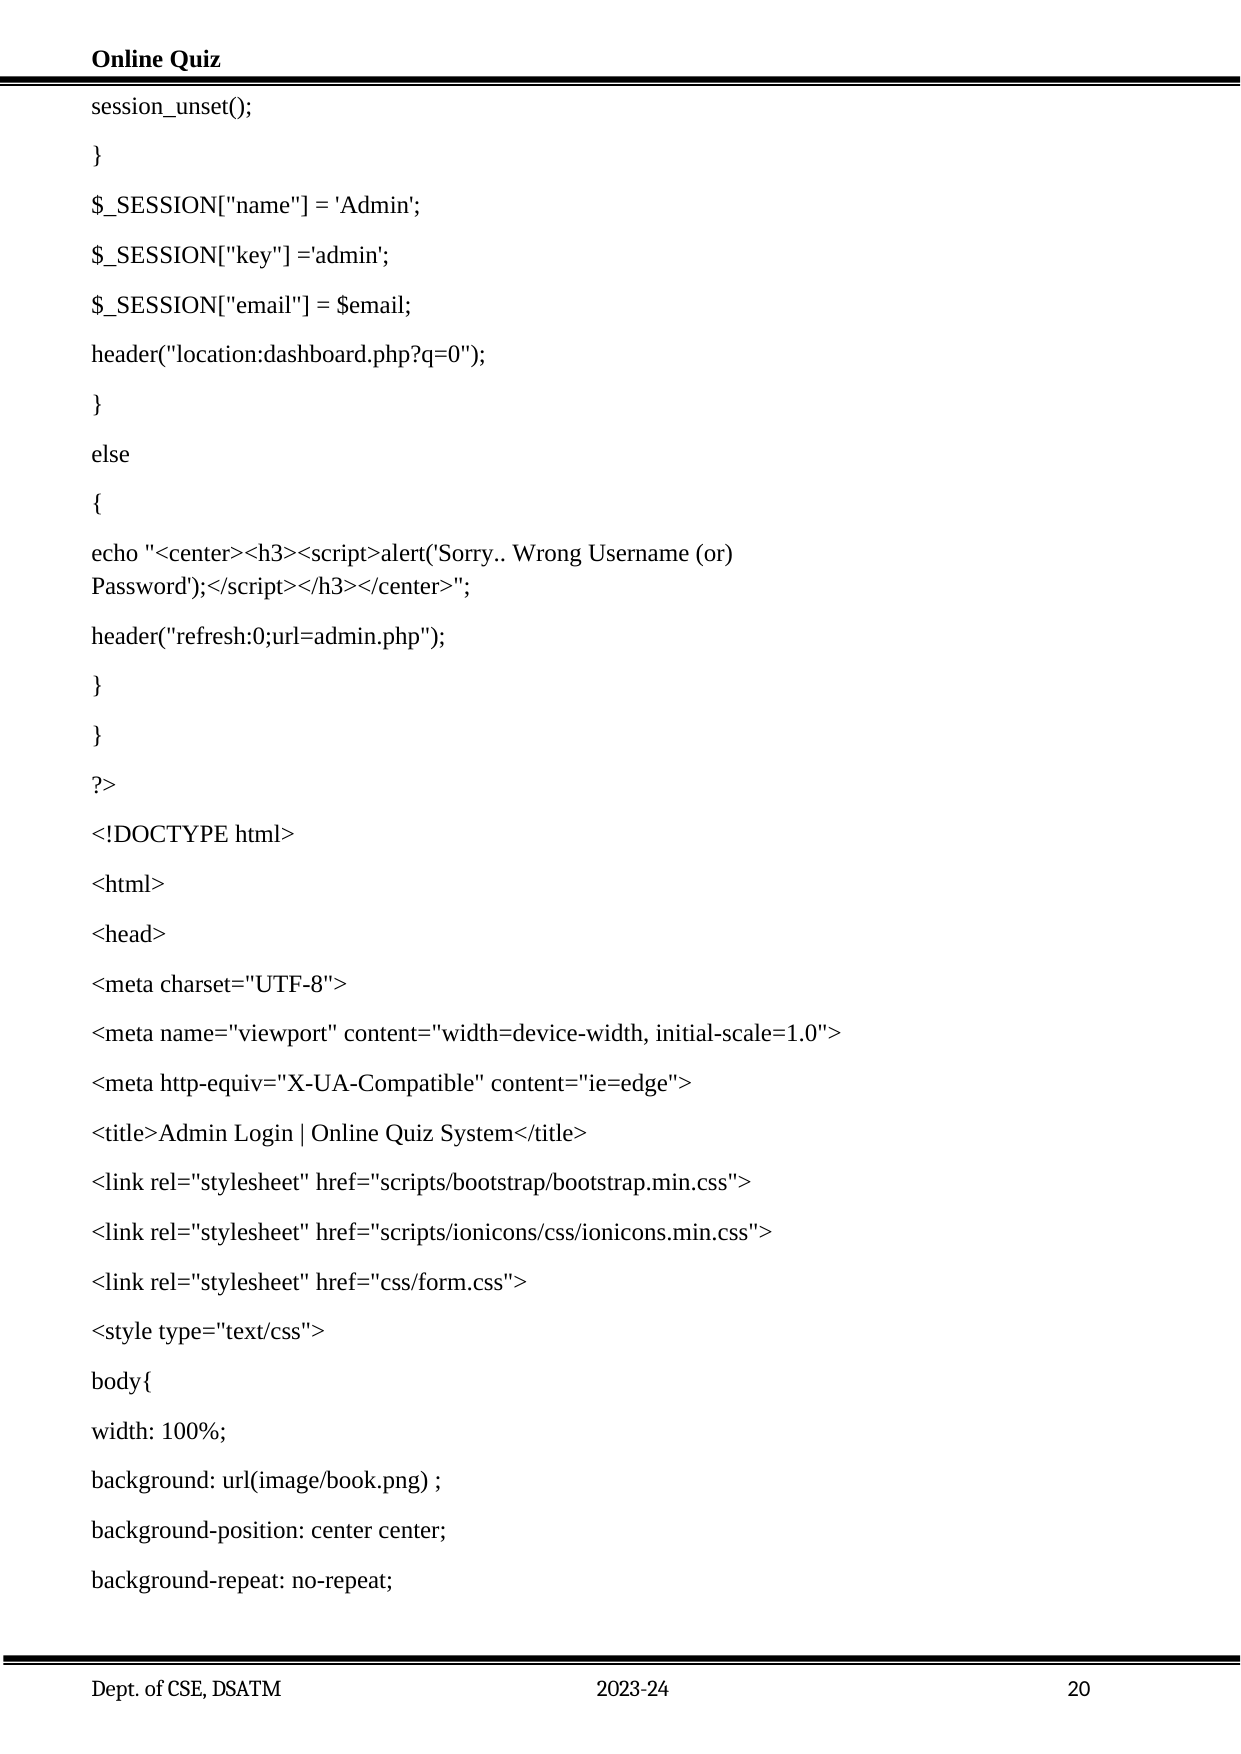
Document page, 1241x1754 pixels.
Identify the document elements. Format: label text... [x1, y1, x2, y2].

text $_SESSION["email"] = $email; [91, 290, 1090, 318]
text echo "<center><h3><script>alert('Sorry.. Wrong Username (or) Password');</script></h3></center>"; [91, 538, 1090, 600]
text else [91, 439, 1090, 467]
text session_unset(); [91, 91, 1090, 120]
text <link rel="stylesheet" href="css/form.css"> [91, 1267, 1090, 1296]
text body{ [91, 1366, 1090, 1395]
text ?> [91, 770, 1090, 799]
text <!DOCTYPE html> [91, 819, 1090, 848]
text <meta http-equiv="X-UA-Compatible" content="ie=edge"> [91, 1068, 1090, 1097]
text width: 100%; [91, 1416, 1090, 1444]
text <head> [91, 919, 1090, 948]
text $_SESSION["name"] = 'Admin'; [91, 190, 1090, 219]
text } [91, 141, 1090, 169]
text <meta name="viewport" content="width=device-width, initial-scale=1.0"> [91, 1018, 1090, 1047]
text <meta charset="UTF-8"> [91, 969, 1090, 997]
text } [91, 389, 1090, 418]
text background: url(image/book.png) ; [91, 1466, 1090, 1494]
text background-repeat: no-repeat; [91, 1565, 1090, 1594]
text header("refresh:0;url=admin.php"); [91, 621, 1090, 649]
text <html> [91, 869, 1090, 898]
text } [91, 671, 1090, 699]
text <style type="text/css"> [91, 1316, 1090, 1345]
text { [91, 488, 1090, 517]
text $_SESSION["key"] ='admin'; [91, 240, 1090, 269]
text <link rel="stylesheet" href="scripts/bootstrap/bootstrap.min.css"> [91, 1167, 1090, 1196]
text header("location:dashboard.php?q=0"); [91, 339, 1090, 368]
text <link rel="stylesheet" href="scripts/ionicons/css/ionicons.min.css"> [91, 1217, 1090, 1246]
text } [91, 720, 1090, 749]
text background-position: center center; [91, 1515, 1090, 1544]
text <title>Admin Login | Online Quiz System</title> [91, 1118, 1090, 1146]
